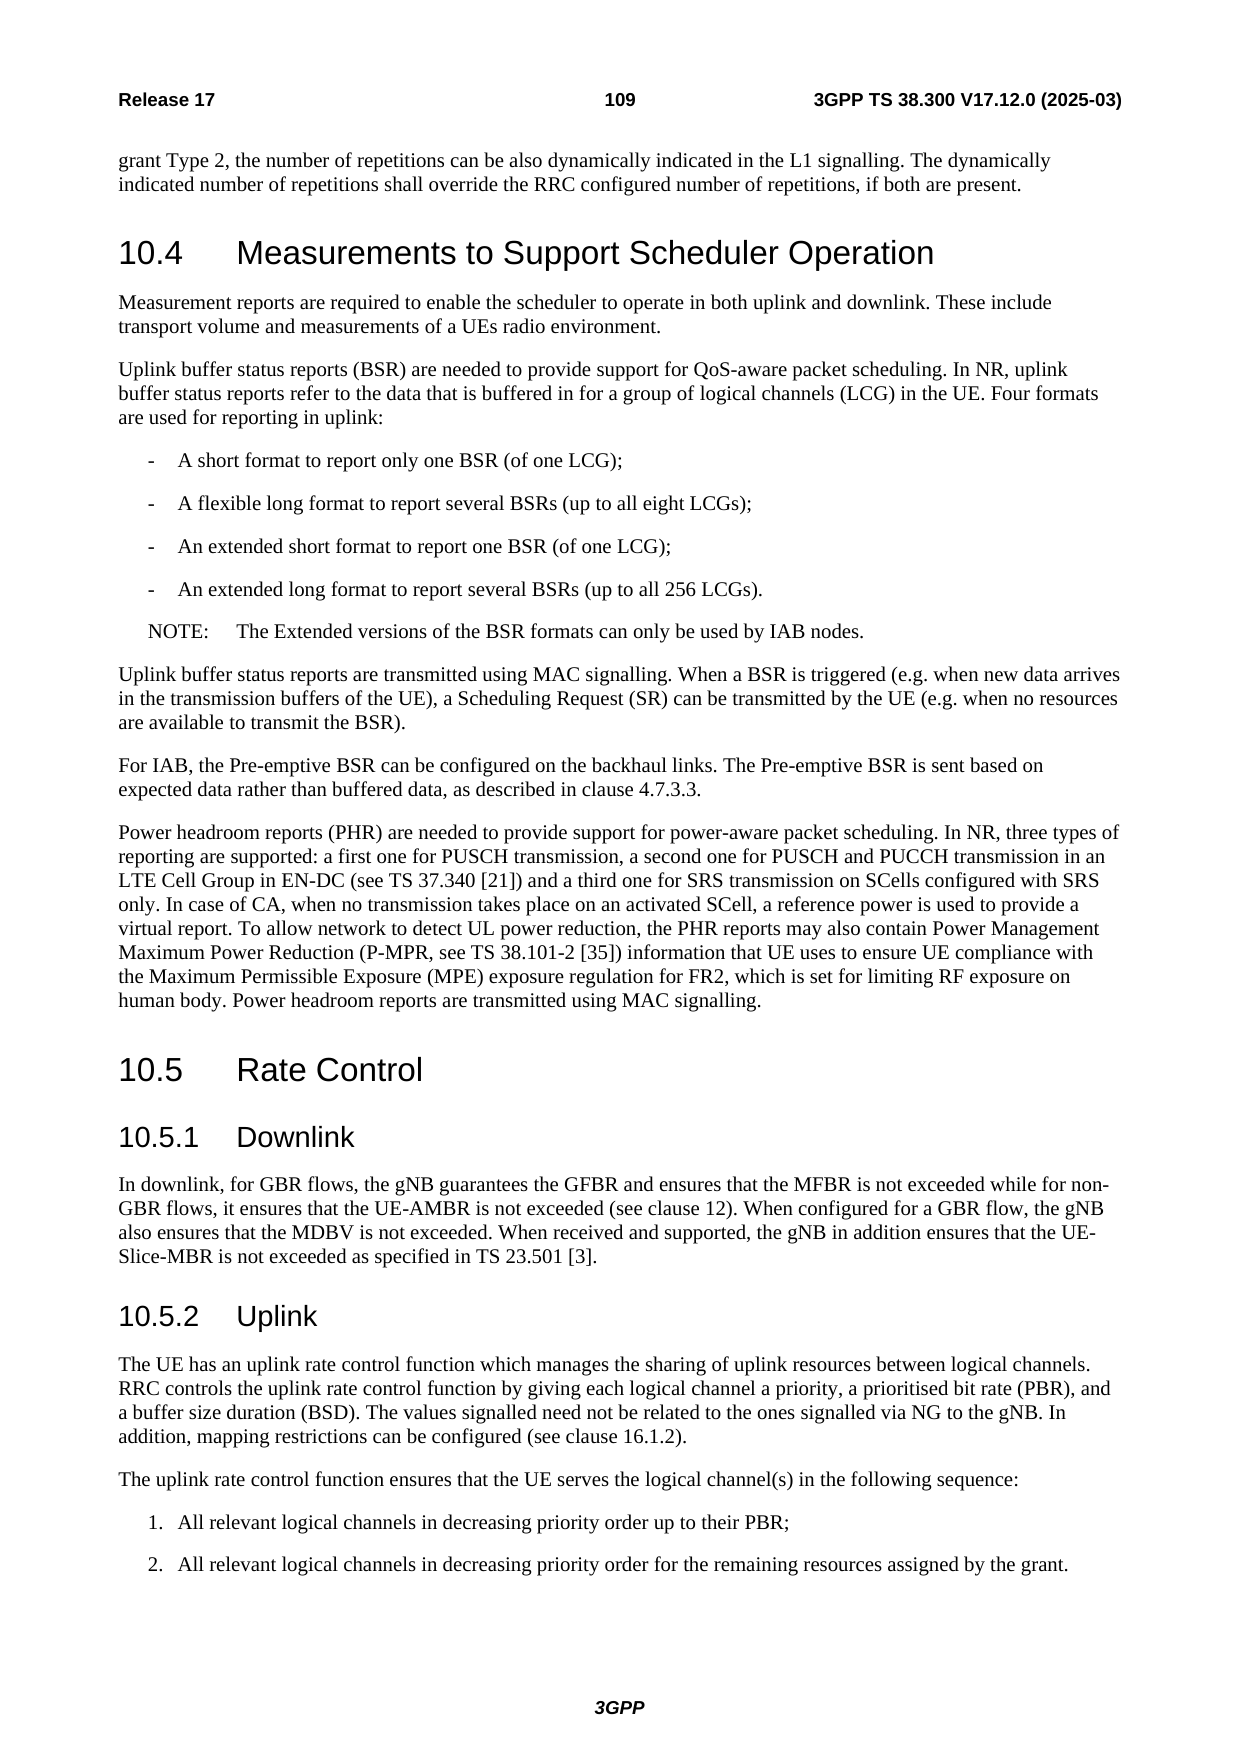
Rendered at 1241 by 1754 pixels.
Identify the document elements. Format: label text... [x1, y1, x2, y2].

subtitle 10.4 Measurements to Support Scheduler Operation [118, 233, 1122, 272]
text - A short format to report only one BSR (of one LCG); [148, 448, 1122, 472]
text - An extended short format to report one BSR (of one LCG); [148, 534, 1122, 558]
text The uplink rate control function ensures that the UE serves the logical channel(s) in the following sequence: [118, 1467, 1122, 1491]
text Power headroom reports (PHR) are needed to provide support for power-aware packet scheduling. In NR, three types of reporting are supported: a first one for PUSCH transmission, a second one for PUSCH and PUCCH transmission in an LTE Cell Group in EN-DC (see TS 37.340 [21]) and a third one for SRS transmission on SCells configured with SRS only. In case of CA, when no transmission takes place on an activated SCell, a reference power is used to provide a virtual report. To allow network to detect UL power reduction, the PHR reports may also contain Power Management Maximum Power Reduction (P-MPR, see TS 38.101-2 [35]) information that UE uses to ensure UE compliance with the Maximum Permissible Exposure (MPE) exposure regulation for FR2, which is set for limiting RF exposure on human body. Power headroom reports are transmitted using MAC signalling. [118, 820, 1122, 1012]
text For IAB, the Pre-emptive BSR can be configured on the backhaul links. The Pre-emptive BSR is sent based on expected data rather than buffered data, as described in clause 4.7.3.3. [118, 753, 1122, 801]
text - A flexible long format to report several BSRs (up to all eight LCGs); [148, 491, 1122, 515]
subtitle 10.5 Rate Control [118, 1050, 1122, 1088]
text The UE has an uplink rate control function which manages the sharing of uplink resources between logical channels. RRC controls the uplink rate control function by giving each logical channel a priority, a prioritised bit rate (PBR), and a buffer size duration (BSD). The values signalled need not be related to the ones signalled via NG to the gNB. In addition, mapping restrictions can be configured (see clause 16.1.2). [118, 1352, 1122, 1448]
text NOTE: The Extended versions of the BSR formats can only be used by IAB nodes. [148, 619, 1122, 643]
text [118, 147, 1122, 196]
subtitle 10.5.2 Uplink [118, 1299, 1122, 1333]
text 1. All relevant logical channels in decreasing priority order up to their PBR; [148, 1509, 1122, 1534]
text Uplink buffer status reports are transmitted using MAC signalling. When a BSR is triggered (e.g. when new data arrives in the transmission buffers of the UE), a Scheduling Request (SR) can be transmitted by the UE (e.g. when no resources are available to transmit the BSR). [118, 662, 1122, 734]
text 2. All relevant logical channels in decreasing priority order for the remaining resources assigned by the grant. [148, 1552, 1122, 1576]
text Uplink buffer status reports (BSR) are needed to provide support for QoS-aware packet scheduling. In NR, uplink buffer status reports refer to the data that is buffered in for a group of logical channels (LCG) in the UE. Four formats are used for reporting in uplink: [118, 357, 1122, 429]
text Measurement reports are required to enable the scheduler to operate in both uplink and downlink. These include transport volume and measurements of a UEs radio environment. [118, 290, 1122, 338]
subtitle 10.5.1 Downlink [118, 1120, 1122, 1153]
text - An extended long format to report several BSRs (up to all 256 LCGs). [148, 577, 1122, 601]
text In downlink, for GBR flows, the gNB guarantees the GFBR and ensures that the MFBR is not exceeded while for non-GBR flows, it ensures that the UE-AMBR is not exceeded (see clause 12). When configured for a GBR flow, the gNB also ensures that the MDBV is not exceeded. When received and supported, the gNB in addition ensures that the UE-Slice-MBR is not exceeded as specified in TS 23.501 [3]. [118, 1172, 1122, 1268]
